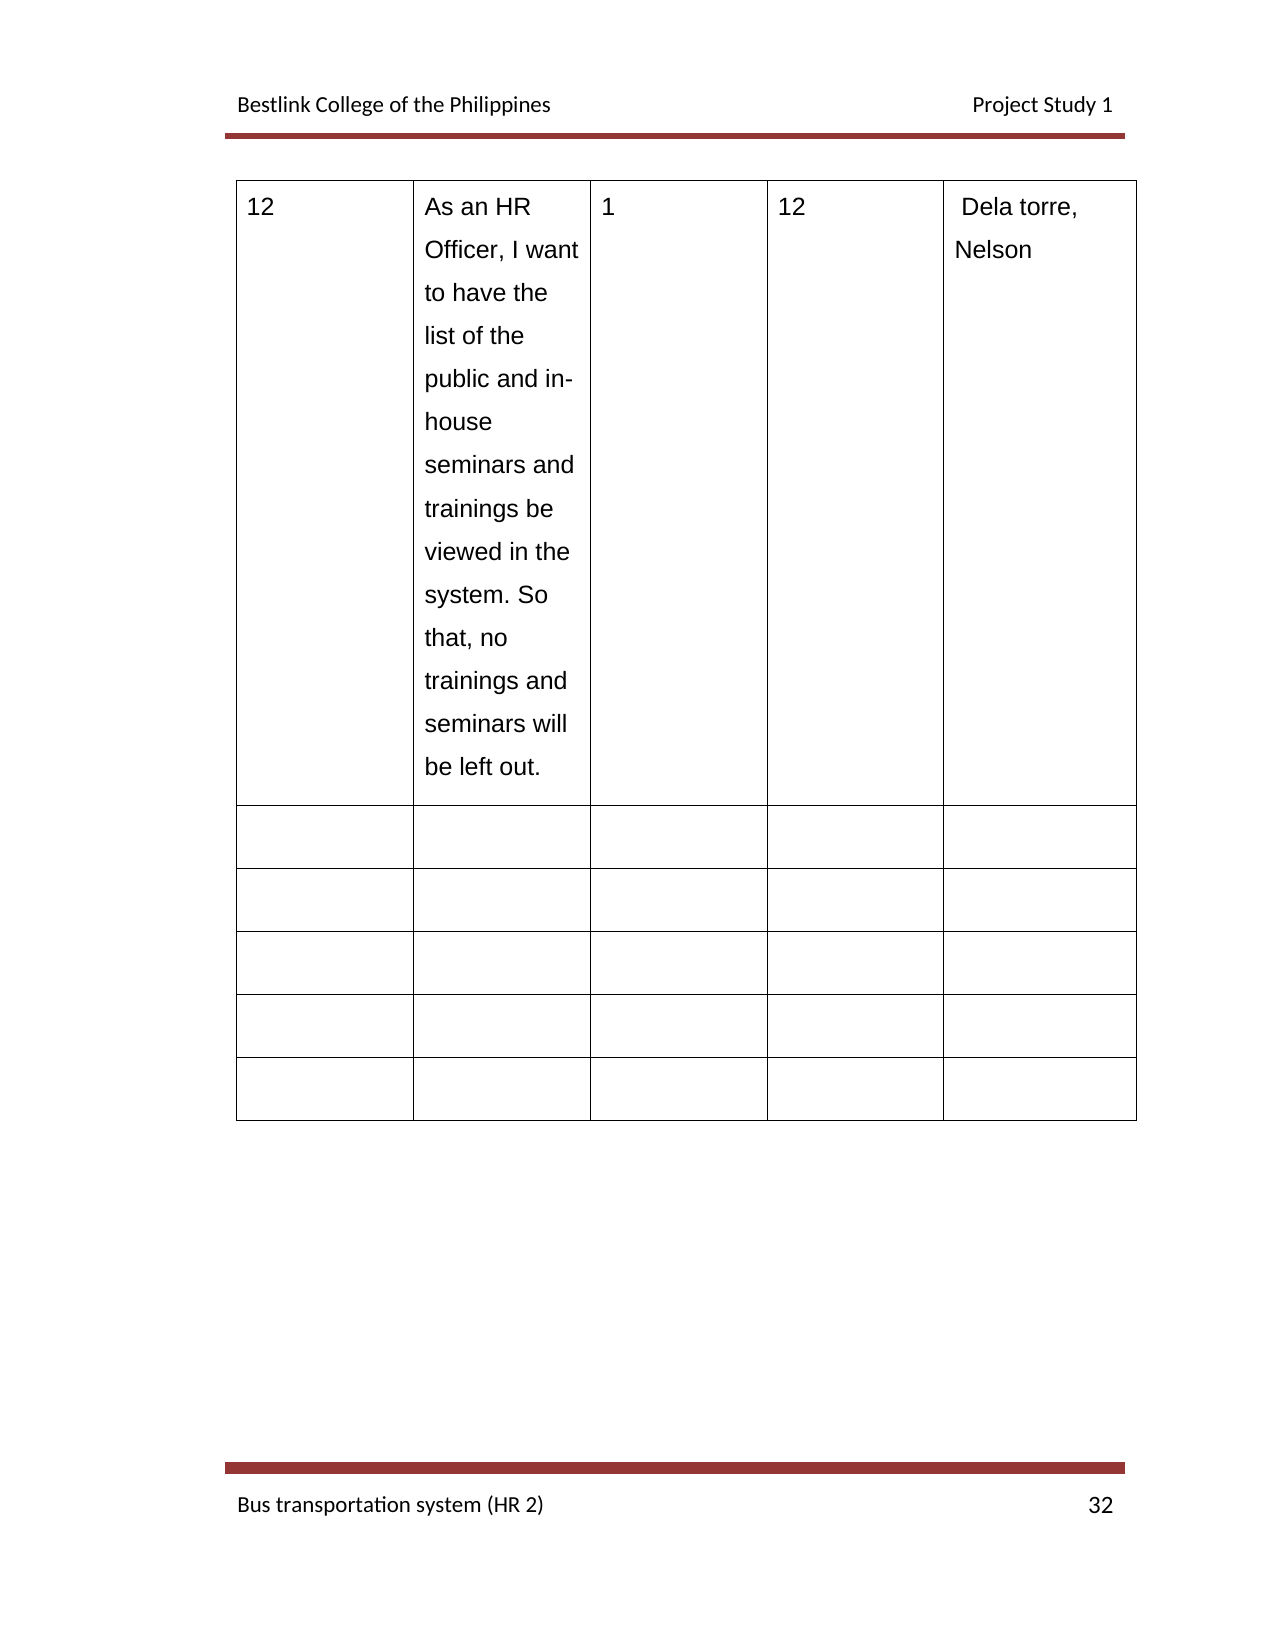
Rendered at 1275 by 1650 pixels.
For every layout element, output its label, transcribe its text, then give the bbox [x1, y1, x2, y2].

table_cell [414, 1058, 590, 1120]
table_cell [591, 869, 767, 931]
table_cell [237, 869, 413, 931]
table_cell [414, 806, 590, 868]
table_cell [768, 932, 943, 994]
table_cell [237, 932, 413, 994]
table_cell [414, 869, 590, 931]
table_cell [591, 995, 767, 1057]
table_cell [768, 869, 943, 931]
table_cell [591, 932, 767, 994]
table_header Dela torre, Nelson [944, 181, 1136, 805]
table_header 1 [591, 181, 767, 805]
table_cell [944, 995, 1136, 1057]
table_header As an HR Officer, I want to have the list of the public and in-house seminars and trainings be viewed in the system. So that, no trainings and seminars will be left out. [414, 181, 590, 805]
table_cell [237, 806, 413, 868]
table_cell [414, 932, 590, 994]
table_cell [768, 995, 943, 1057]
table_cell [944, 869, 1136, 931]
table_cell [768, 806, 943, 868]
table_cell [591, 806, 767, 868]
table_cell [414, 995, 590, 1057]
table_cell [591, 1058, 767, 1120]
table_cell [237, 1058, 413, 1120]
table_cell [944, 1058, 1136, 1120]
table_cell [944, 806, 1136, 868]
table_cell [768, 1058, 943, 1120]
table_cell [237, 995, 413, 1057]
table_header 12 [768, 181, 943, 805]
table_header 12 [237, 181, 413, 805]
table_cell [944, 932, 1136, 994]
